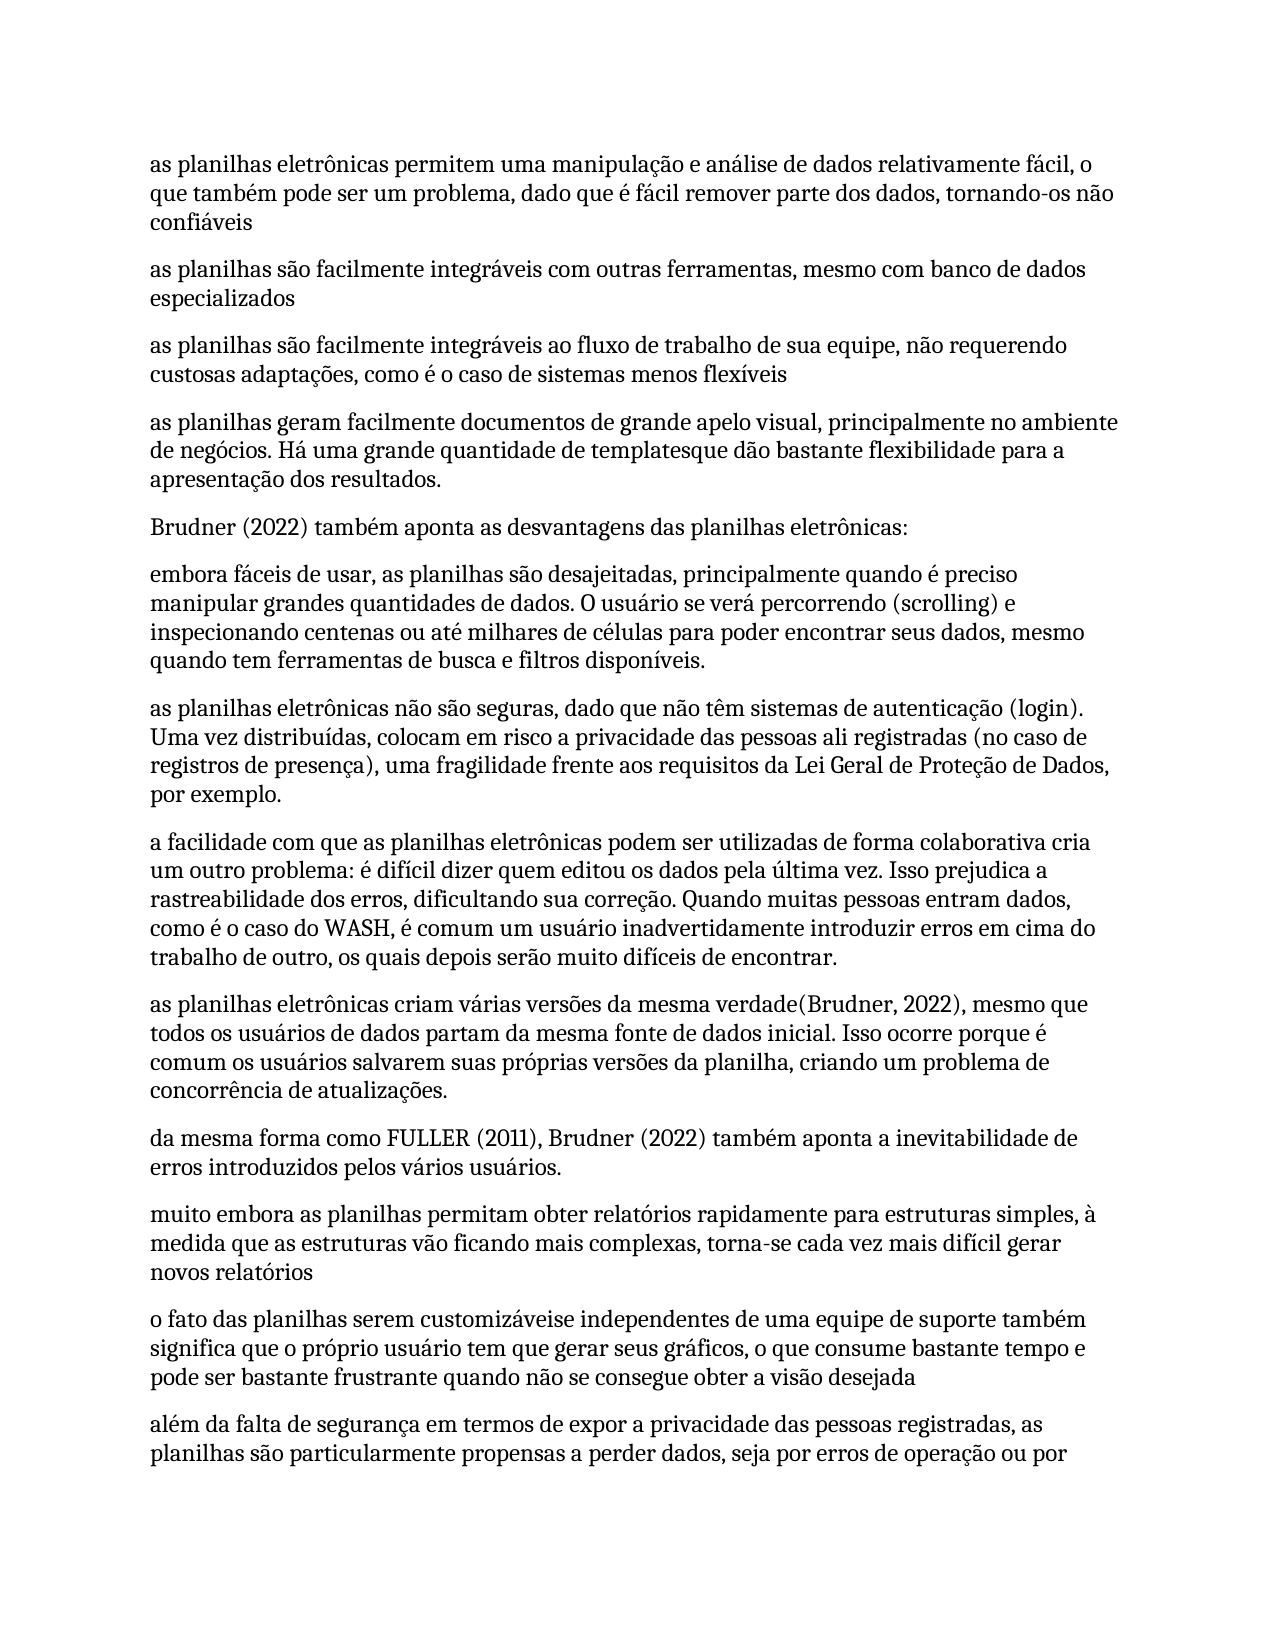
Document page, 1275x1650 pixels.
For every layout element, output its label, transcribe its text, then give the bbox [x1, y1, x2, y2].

text as planilhas eletrônicas não são seguras, dado que não têm sistemas de autenticação (login). Uma vez distribuı́das, colocam em risco a privacidade das pessoas ali registradas (no caso de registros de presença), uma fragilidade frente aos requisitos da Lei Geral de Proteção de Dados, por exemplo. [150, 694, 1125, 809]
text as planilhas geram facilmente documentos de grande apelo visual, principalmente no ambiente de negócios. Há uma grande quantidade de templatesque dão bastante flexibilidade para a apresentação dos resultados. [150, 407, 1125, 494]
text as planilhas eletrônicas permitem uma manipulação e análise de dados relativamente fácil, o que também pode ser um problema, dado que é fácil remover parte dos dados, tornando-os não confiáveis [150, 150, 1125, 236]
text as planilhas são facilmente integráveis com outras ferramentas, mesmo com banco de dados especializados [150, 255, 1125, 312]
text Brudner (2022) também aponta as desvantagens das planilhas eletrônicas: [150, 512, 1125, 541]
text a facilidade com que as planilhas eletrônicas podem ser utilizadas de forma colaborativa cria um outro problema: é difı́cil dizer quem editou os dados pela última vez. Isso prejudica a rastreabilidade dos erros, dificultando sua correção. Quando muitas pessoas entram dados, como é o caso do WASH, é comum um usuário inadvertidamente introduzir erros em cima do trabalho de outro, os quais depois serão muito difı́ceis de encontrar. [150, 827, 1125, 971]
text as planilhas eletrônicas criam várias versões da mesma verdade(Brudner, 2022), mesmo que todos os usuários de dados partam da mesma fonte de dados inicial. Isso ocorre porque é comum os usuários salvarem suas próprias versões da planilha, criando um problema de concorrência de atualizações. [150, 990, 1125, 1105]
text o fato das planilhas serem customizáveise independentes de uma equipe de suporte também significa que o próprio usuário tem que gerar seus gráficos, o que consume bastante tempo e pode ser bastante frustrante quando não se consegue obter a visão desejada [150, 1305, 1125, 1391]
text muito embora as planilhas permitam obter relatórios rapidamente para estruturas simples, à medida que as estruturas vão ficando mais complexas, torna-se cada vez mais difı́cil gerar novos relatórios [150, 1200, 1125, 1286]
text da mesma forma como FULLER (2011), Brudner (2022) também aponta a inevitabilidade de erros introduzidos pelos vários usuários. [150, 1124, 1125, 1181]
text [150, 1410, 1125, 1467]
text as planilhas são facilmente integráveis ao fluxo de trabalho de sua equipe, não requerendo custosas adaptações, como é o caso de sistemas menos flexı́veis [150, 331, 1125, 389]
text embora fáceis de usar, as planilhas são desajeitadas, principalmente quando é preciso manipular grandes quantidades de dados. O usuário se verá percorrendo (scrolling) e inspecionando centenas ou até milhares de células para poder encontrar seus dados, mesmo quando tem ferramentas de busca e filtros disponı́veis. [150, 560, 1125, 675]
